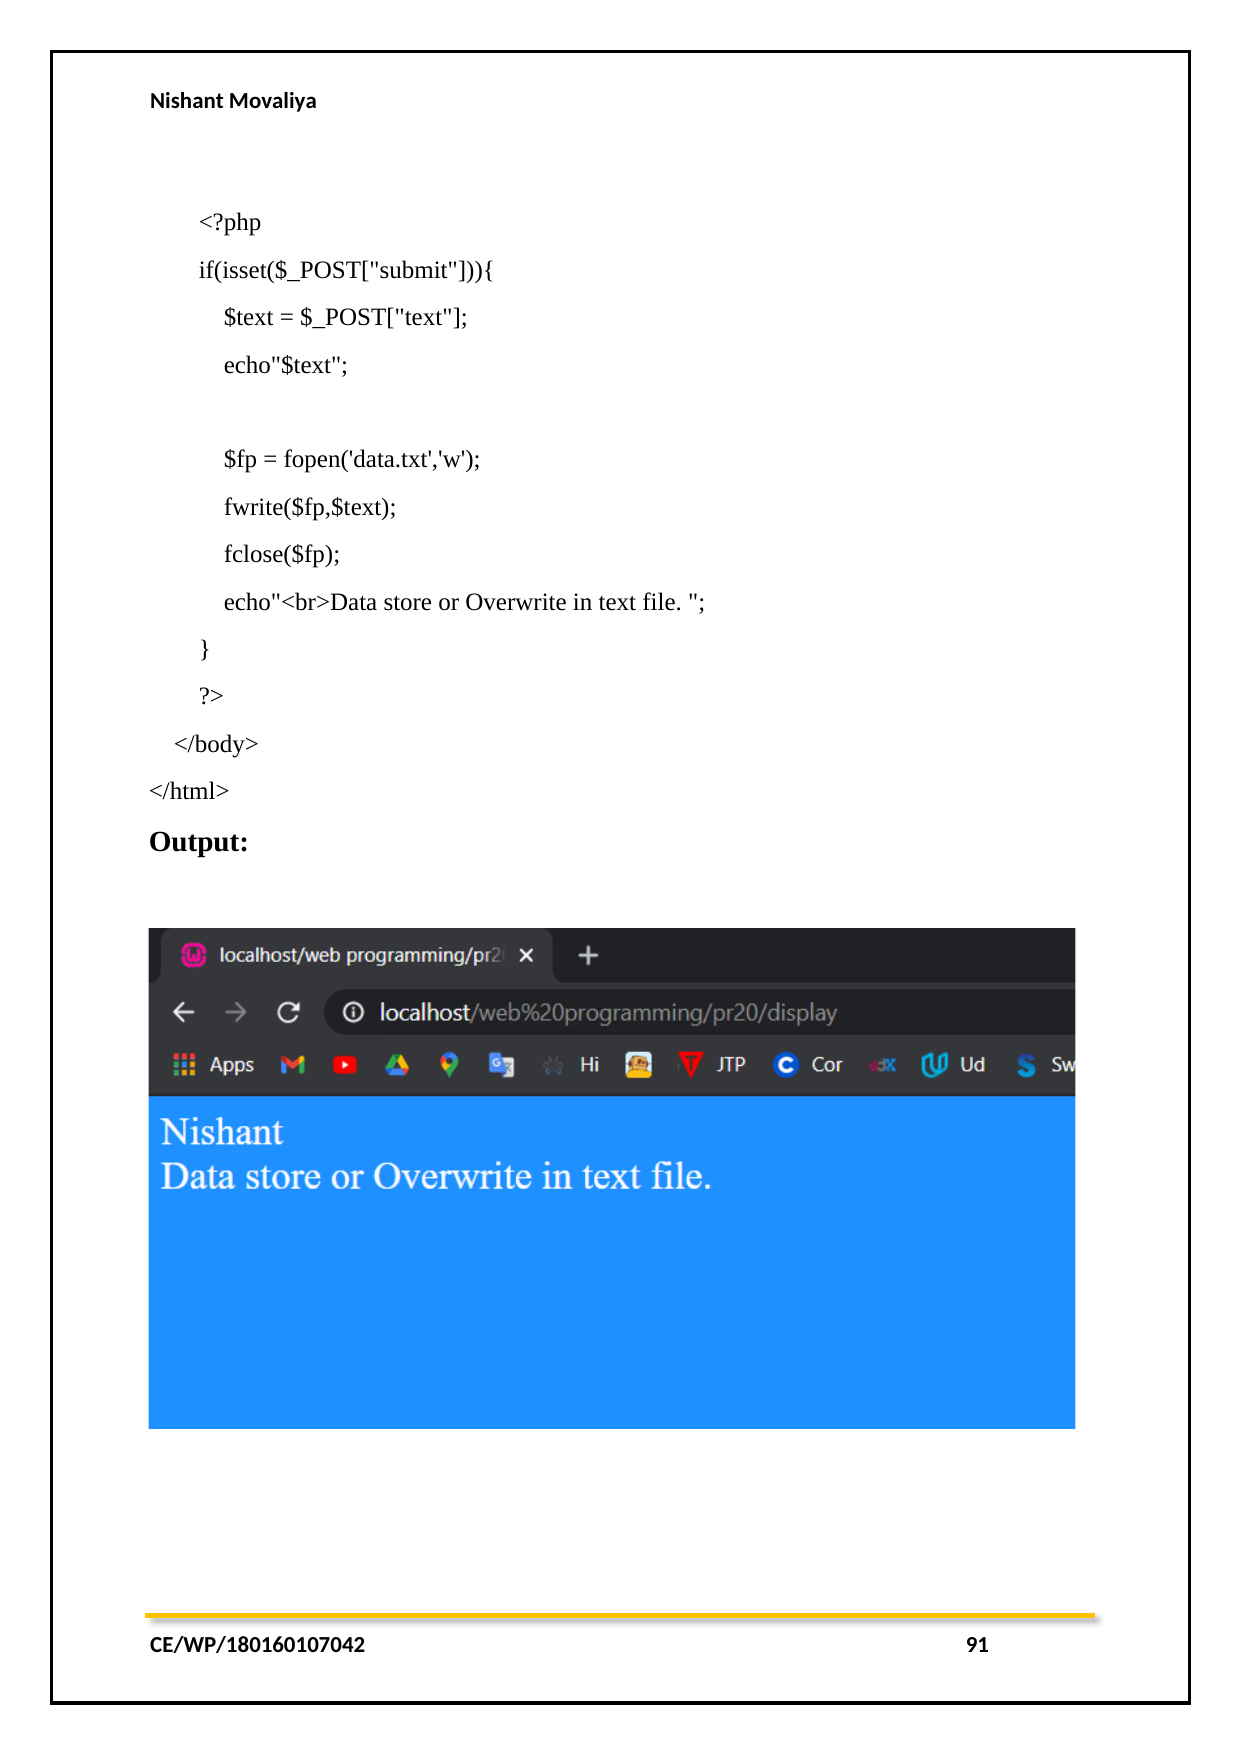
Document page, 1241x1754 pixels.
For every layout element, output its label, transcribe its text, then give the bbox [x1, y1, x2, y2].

text fclose($fp); [148, 539, 1076, 568]
text echo"<br>Data store or Overwrite in text file. "; [148, 587, 1076, 615]
text if(isset($_POST["submit"])){ [148, 255, 1076, 284]
text </body> [148, 729, 1076, 758]
text ?> [148, 681, 1076, 710]
text $fp = fopen('data.txt','w'); [148, 444, 1076, 473]
text </html> [148, 776, 1076, 805]
text } [148, 634, 1076, 663]
text <?php [148, 207, 1076, 236]
text $text = $_POST["text"]; [148, 302, 1076, 331]
text Output: [148, 824, 1076, 857]
text fwrite($fp,$text); [148, 492, 1076, 521]
picture [148, 928, 1076, 1429]
text echo"$text"; [148, 350, 1076, 378]
picture [141, 1608, 1109, 1632]
